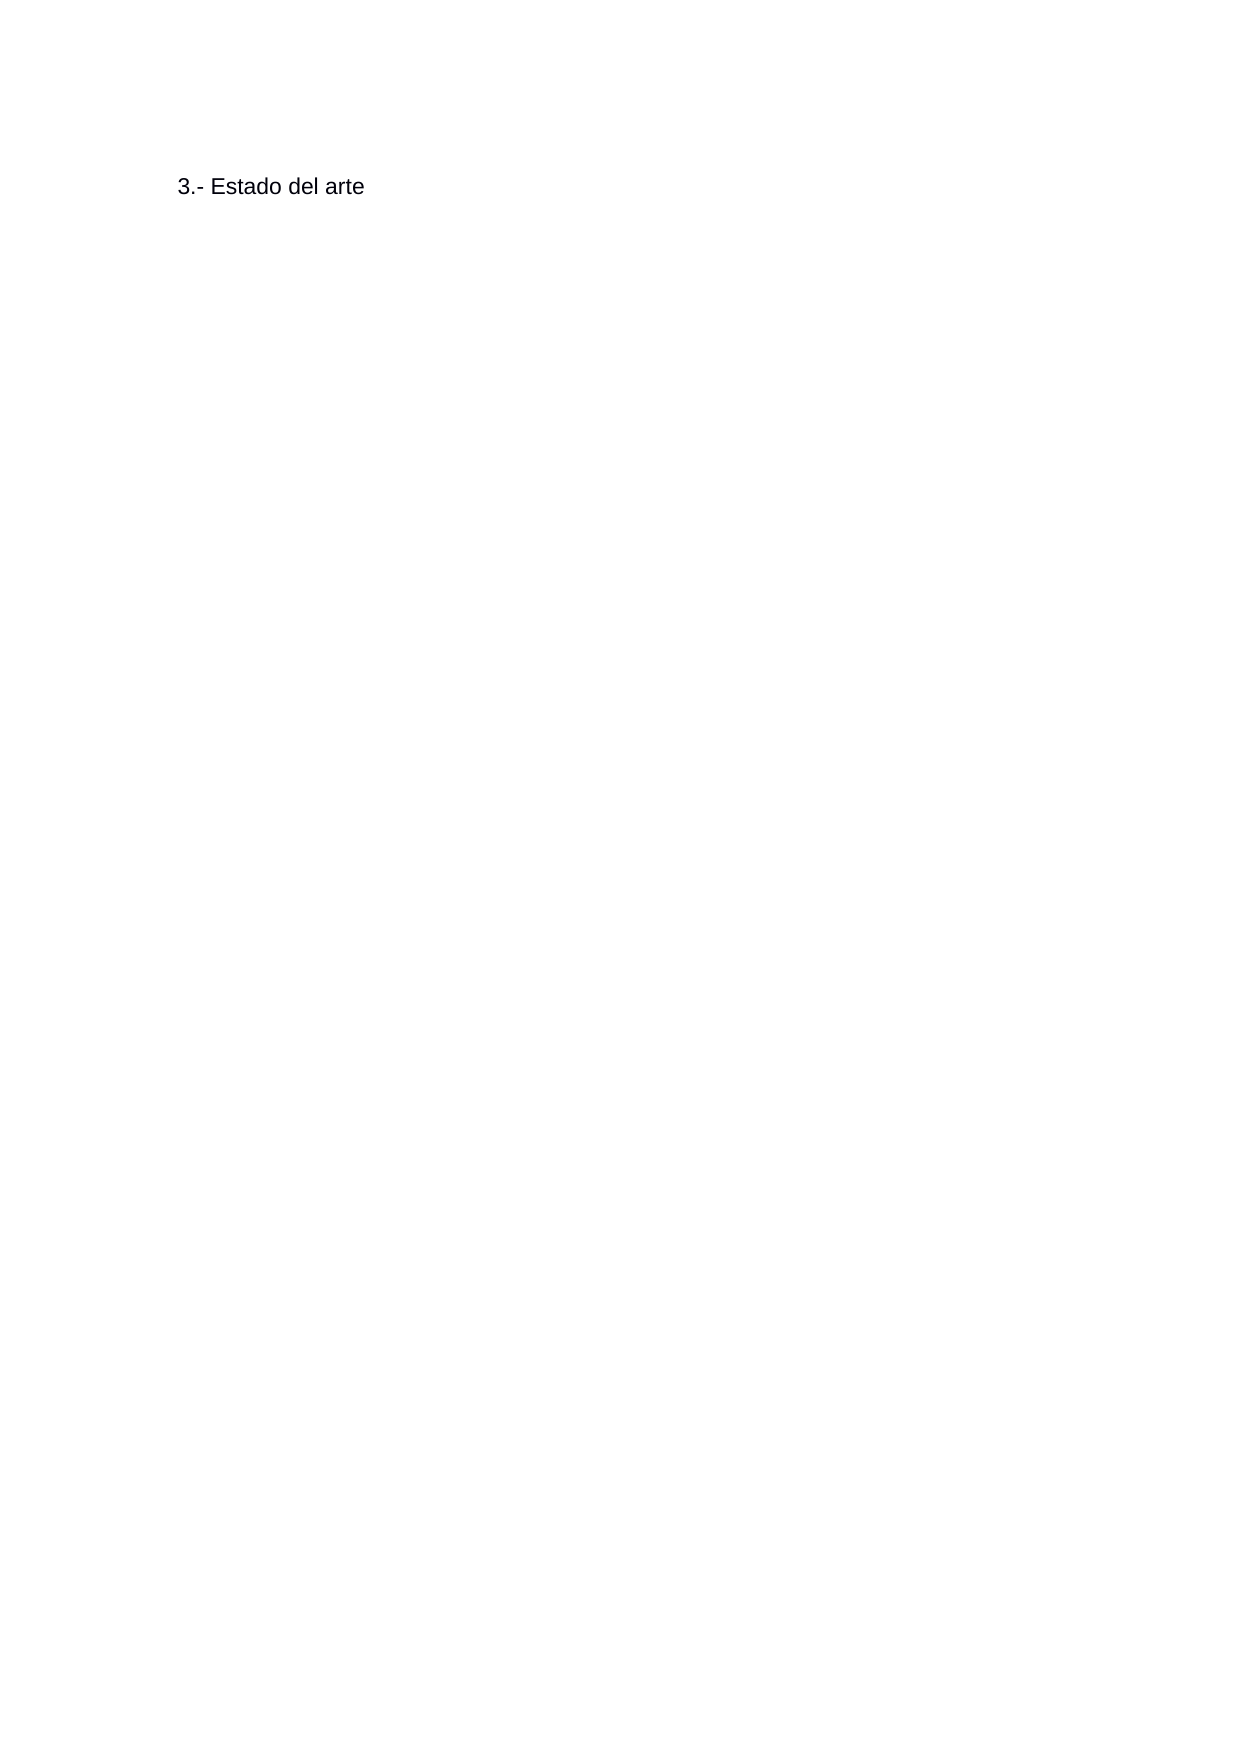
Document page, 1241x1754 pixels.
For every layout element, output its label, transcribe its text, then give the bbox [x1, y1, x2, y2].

text 3.- Estado del arte [177, 173, 1063, 199]
